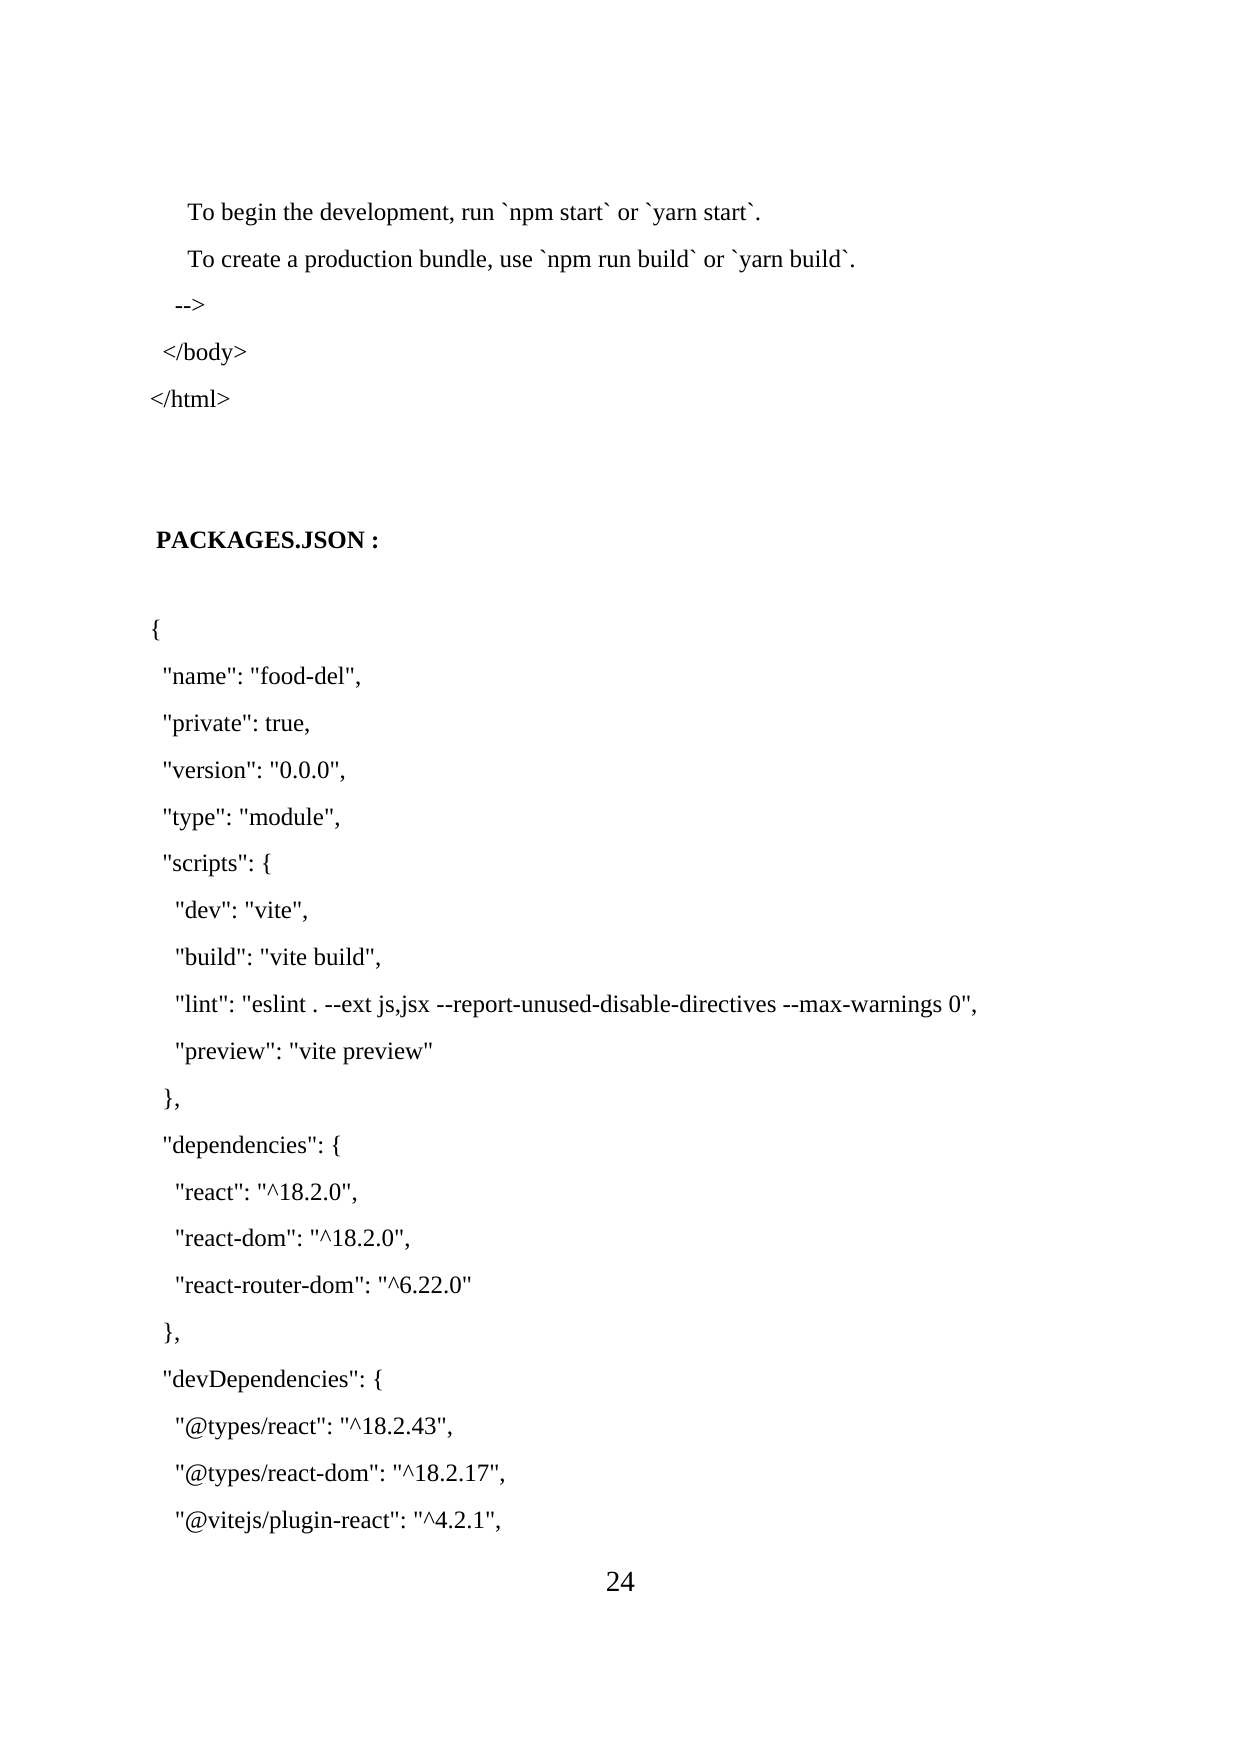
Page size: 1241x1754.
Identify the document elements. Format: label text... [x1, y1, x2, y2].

text </html> [149, 384, 1099, 413]
text </body> [149, 337, 1099, 366]
text { [149, 614, 1099, 643]
subtitle PACKAGES.JSON : [149, 525, 1174, 554]
text "react-router-dom": "^6.22.0" [149, 1270, 1099, 1299]
text "scripts": { [149, 848, 1099, 877]
text --> [149, 291, 1099, 319]
text "preview": "vite preview" [149, 1036, 1099, 1065]
text "dependencies": { [149, 1130, 1099, 1158]
text "react-dom": "^18.2.0", [149, 1223, 1099, 1252]
text "type": "module", [149, 802, 1099, 830]
text To begin the development, run `npm start` or `yarn start`. [149, 197, 1099, 226]
text "@types/react-dom": "^18.2.17", [149, 1458, 1099, 1487]
text "devDependencies": { [149, 1364, 1099, 1393]
text "lint": "eslint . --ext js,jsx --report-unused-disable-directives --max-warnings 0", [149, 989, 1099, 1018]
text "react": "^18.2.0", [149, 1177, 1099, 1205]
text "@types/react": "^18.2.43", [149, 1411, 1099, 1440]
text "private": true, [149, 708, 1099, 737]
text "@vitejs/plugin-react": "^4.2.1", [149, 1505, 1099, 1533]
text }, [149, 1083, 1099, 1112]
text "build": "vite build", [149, 942, 1099, 971]
text To create a production bundle, use `npm run build` or `yarn build`. [149, 244, 1099, 272]
text "version": "0.0.0", [149, 755, 1099, 783]
text "name": "food-del", [149, 661, 1099, 690]
text }, [149, 1317, 1099, 1346]
text "dev": "vite", [149, 895, 1099, 924]
